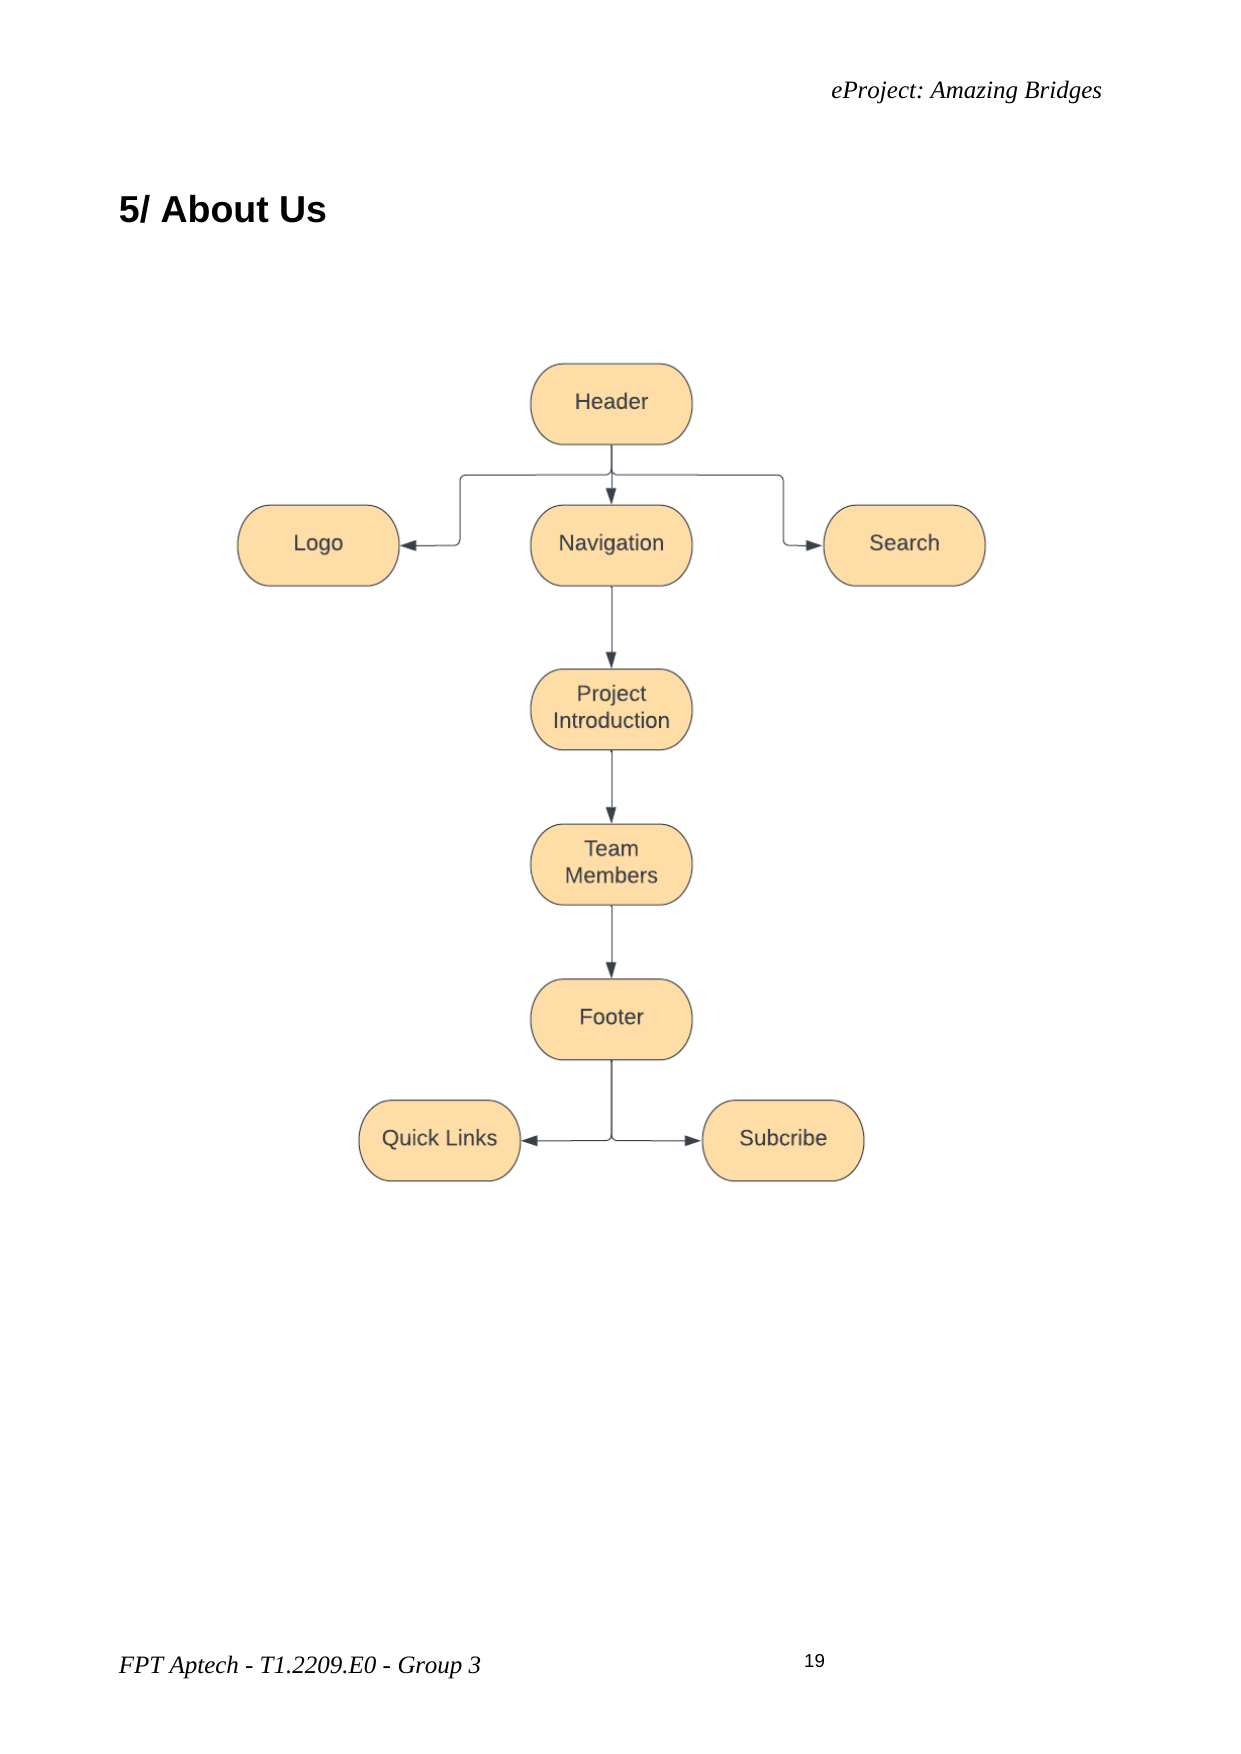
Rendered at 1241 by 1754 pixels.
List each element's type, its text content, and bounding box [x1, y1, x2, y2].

picture [178, 301, 1044, 1244]
subtitle 5/ About Us [119, 187, 1104, 231]
